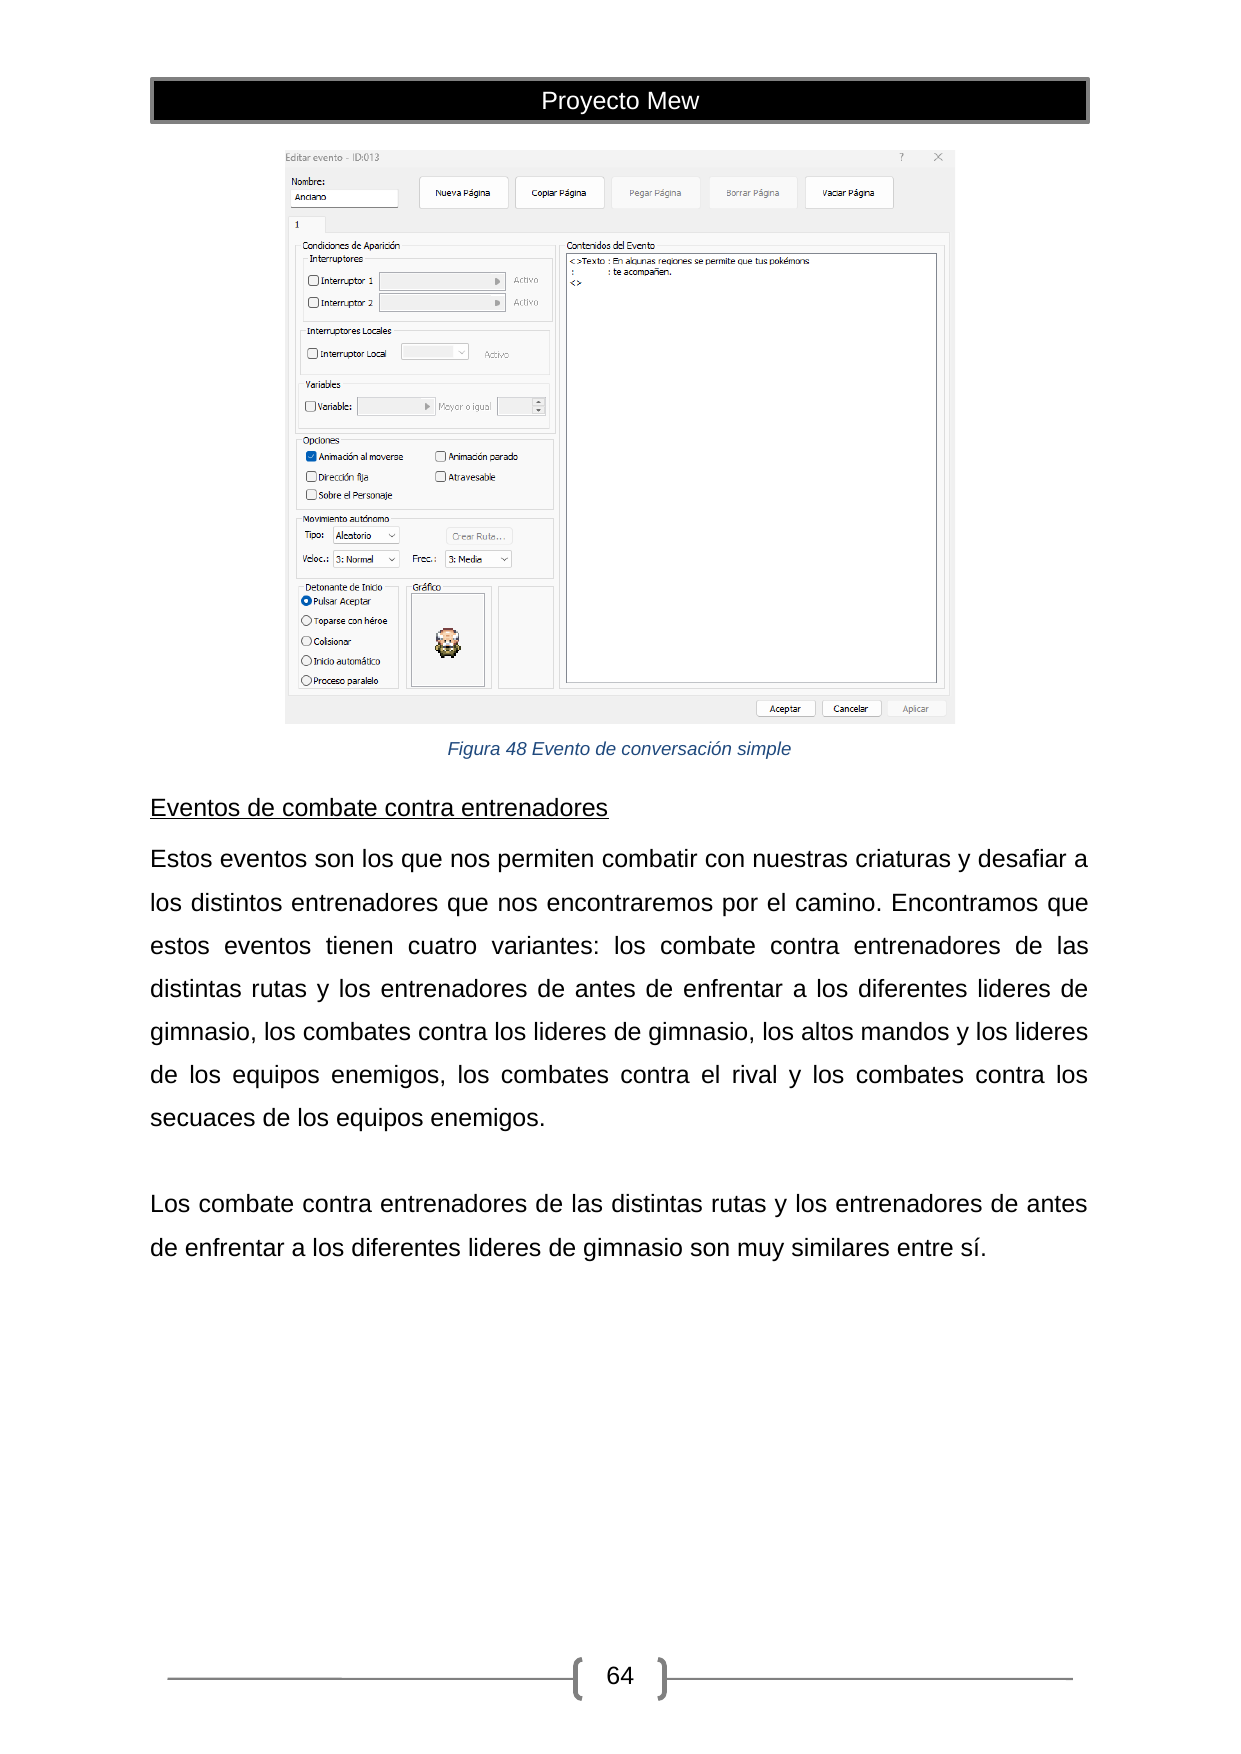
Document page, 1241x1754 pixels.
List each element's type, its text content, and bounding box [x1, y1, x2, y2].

text Los combate contra entrenadores de las distintas rutas y los entrenadores de antes de enfrentar a los diferentes lideres de gimnasio son muy similares entre sí. [150, 1189, 1090, 1261]
picture [285, 150, 956, 724]
text Figura 48 Evento de conversación simple [150, 738, 1090, 759]
subtitle Eventos de combate contra entrenadores [150, 793, 1090, 822]
text Estos eventos son los que nos permiten combatir con nuestras criaturas y desafiar a los distintos entrenadores que nos encontraremos por el camino. Encontramos que estos eventos tienen cuatro variantes: los combate contra entrenadores de las distintas rutas y los entrenadores de antes de enfrentar a los diferentes lideres de gimnasio, los combates contra los lideres de gimnasio, los altos mandos y los lideres de los equipos enemigos, los combates contra el rival y los combates contra los secuaces de los equipos enemigos. [150, 844, 1090, 1132]
